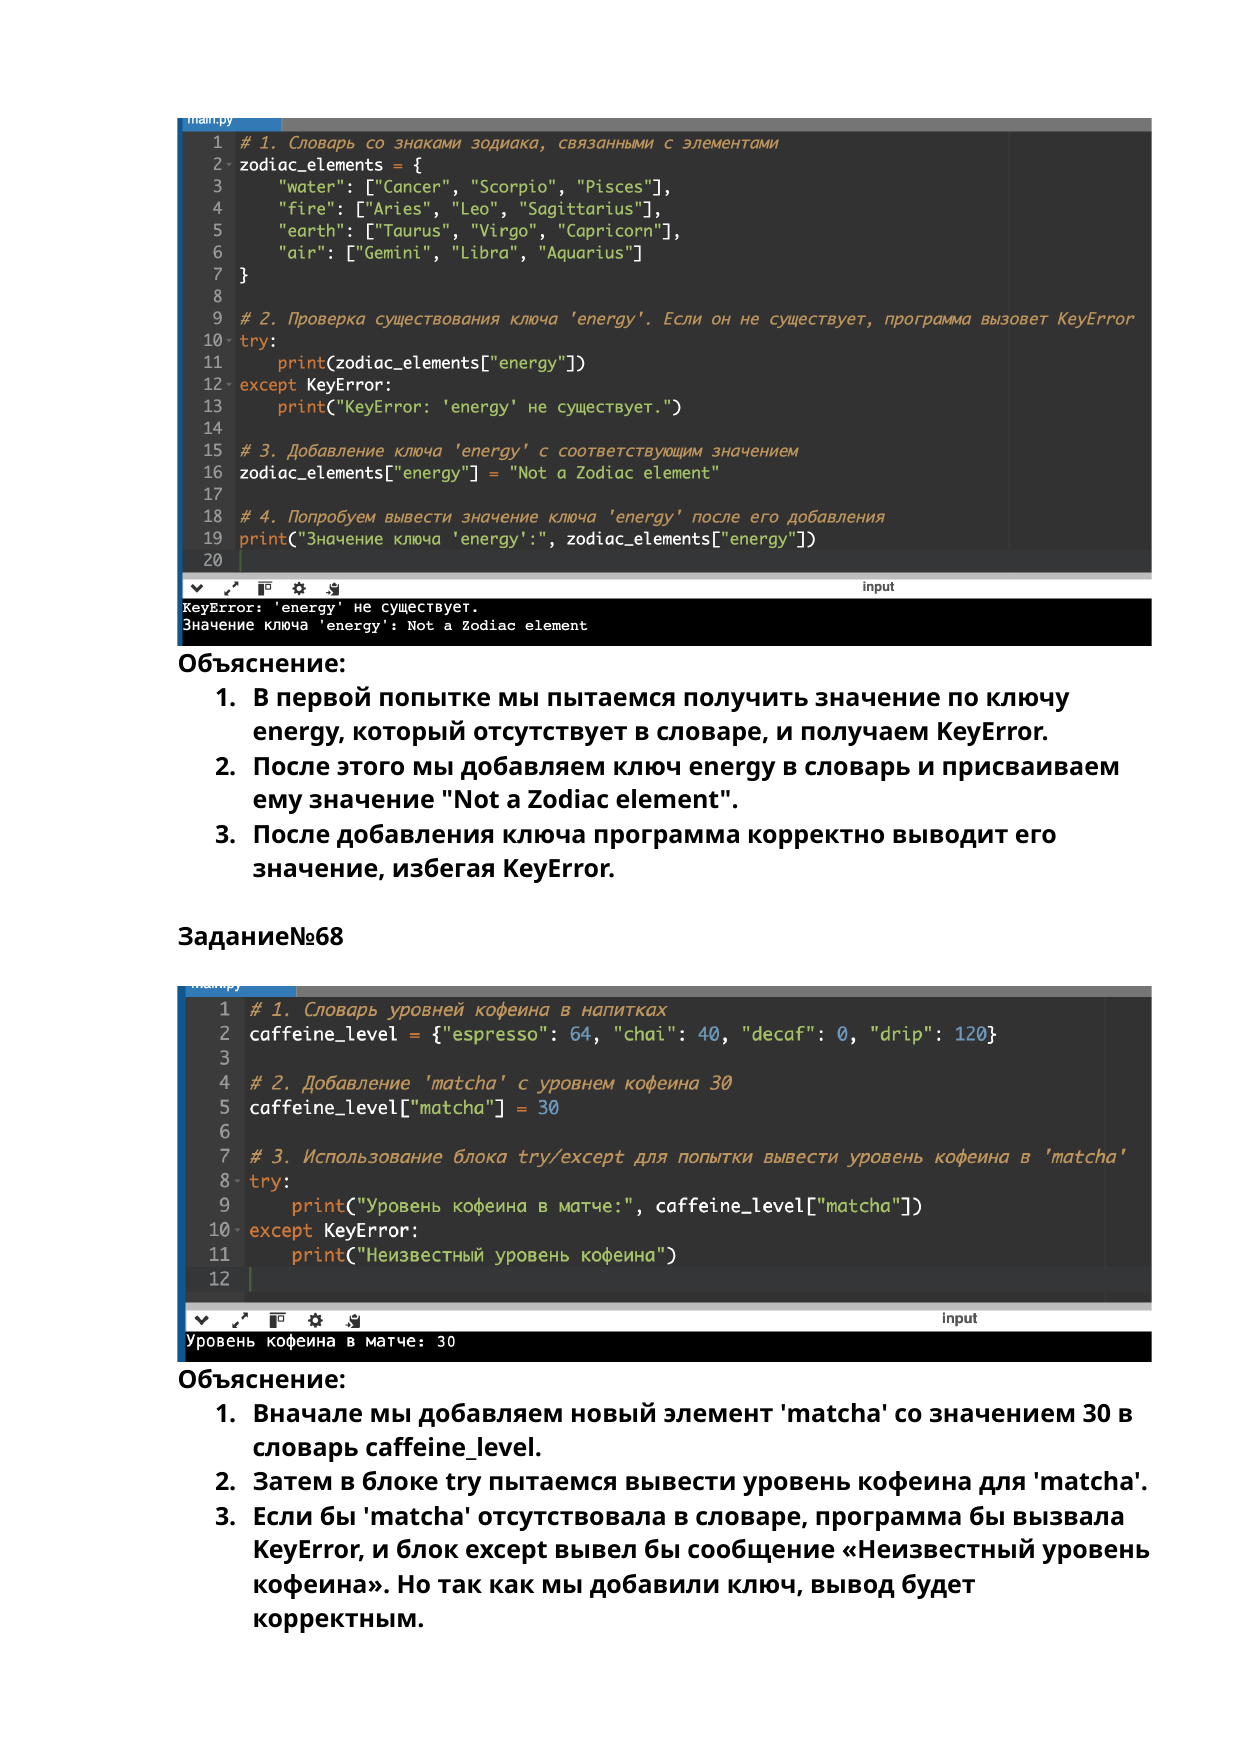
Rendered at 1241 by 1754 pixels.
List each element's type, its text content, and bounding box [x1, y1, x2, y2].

list После добавления ключа программа корректно выводит его значение, избегая KeyError. [215, 816, 1152, 884]
picture [177, 986, 1152, 1362]
list Если бы 'matcha' отсутствовала в словаре, программа бы вызвала KeyError, и блок except вывел бы сообщение «Неизвестный уровень кофеина». Но так как мы добавили ключ, вывод будет корректным. [215, 1498, 1152, 1634]
text Объяснение: [177, 646, 1152, 680]
list После этого мы добавляем ключ energy в словарь и присваиваем ему значение "Not a Zodiac element". [215, 748, 1152, 816]
text Задание№68 [177, 918, 1152, 952]
list В первой попытке мы пытаемся получить значение по ключу energy, который отсутствует в словаре, и получаем KeyError. [215, 680, 1152, 748]
picture [177, 118, 1152, 646]
list Затем в блоке try пытаемся вывести уровень кофеина для 'matcha'. [215, 1464, 1152, 1498]
list Вначале мы добавляем новый элемент 'matcha' со значением 30 в словарь caffeine_level. [215, 1396, 1152, 1464]
text Объяснение: [177, 1362, 1152, 1396]
